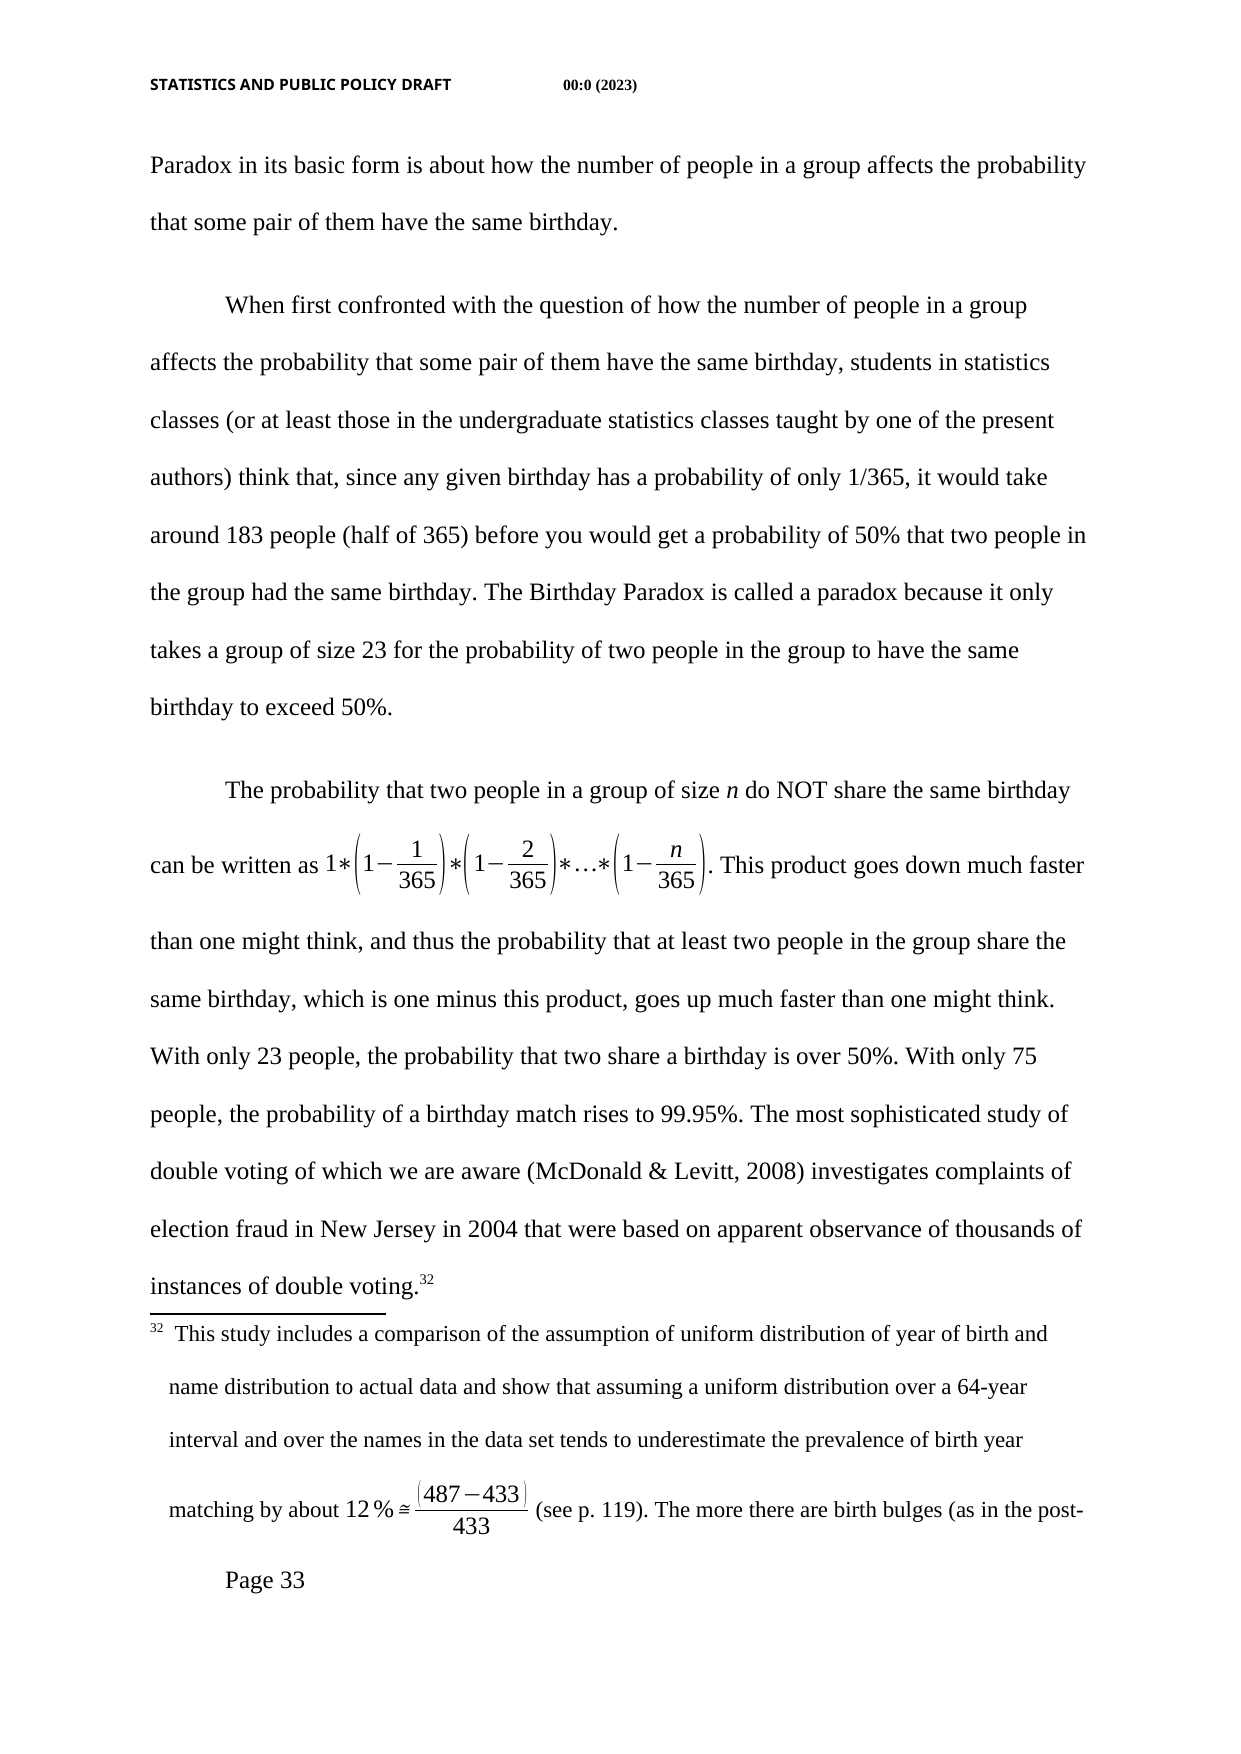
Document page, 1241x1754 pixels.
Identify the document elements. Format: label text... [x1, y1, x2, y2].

text The probability that two people in a group of size n do NOT share the same birthday can be written as . This product goes down much faster than one might think, and thus the probability that at least two people in the group share the same birthday, which is one minus this product, goes up much faster than one might think. With only 23 people, the probability that two share a birthday is over 50%. With only 75 people, the probability of a birthday match rises to 99.95%. The most sophisticated study of double voting of which we are aware (McDonald & Levitt, 2008) investigates complaints of election fraud in New Jersey in 2004 that were based on apparent observance of thousands of instances of double voting. [150, 775, 1090, 1300]
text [150, 150, 1090, 236]
text When first confronted with the question of how the number of people in a group affects the probability that some pair of them have the same birthday, students in statistics classes (or at least those in the undergraduate statistics classes taught by one of the present authors) think that, since any given birthday has a probability of only 1/365, it would take around 183 people (half of 365) before you would get a probability of 50% that two people in the group had the same birthday. The Birthday Paradox is called a paradox because it only takes a group of size 23 for the probability of two people in the group to have the same birthday to exceed 50%. [150, 290, 1090, 721]
